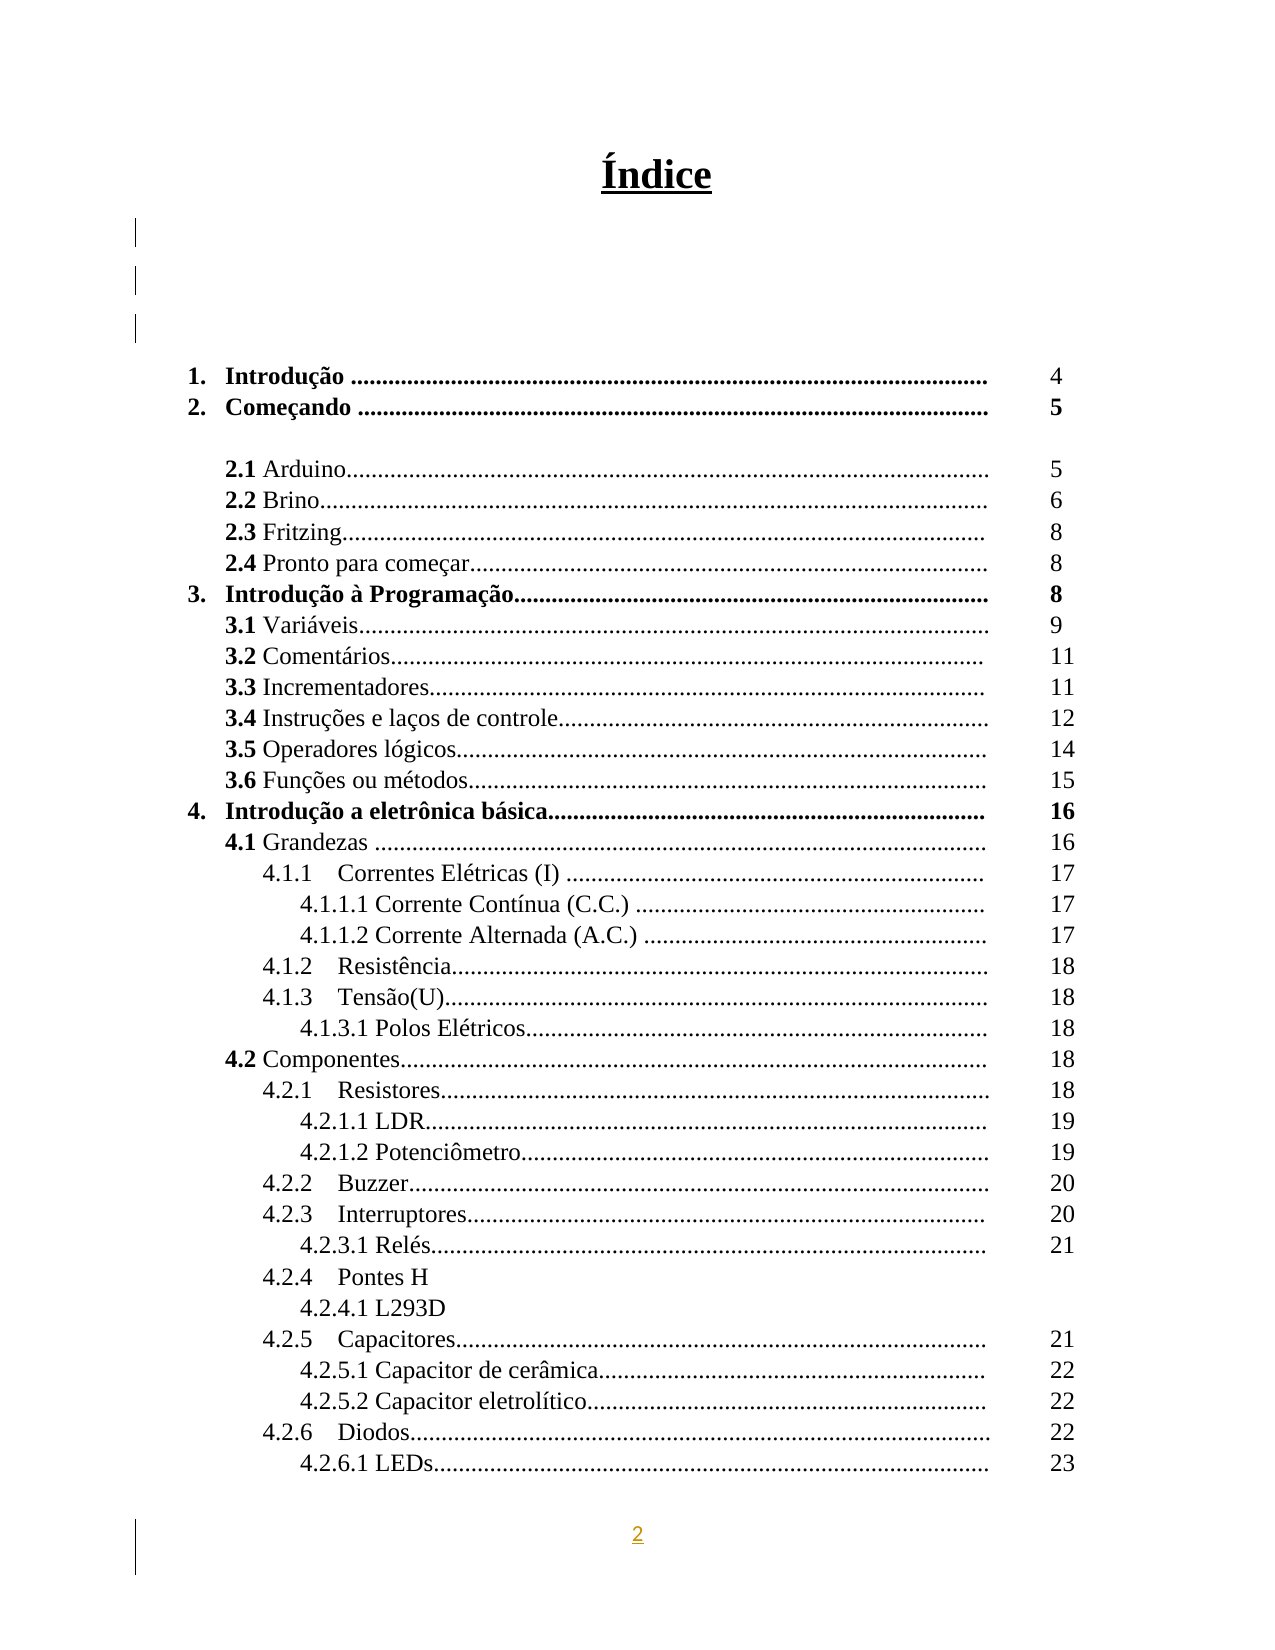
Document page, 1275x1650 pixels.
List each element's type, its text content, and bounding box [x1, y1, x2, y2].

list Comentários............................................................................................... 11 [225, 641, 1125, 669]
list Corrente Alternada (A.C.) ....................................................... 17 [300, 920, 1125, 949]
list Pontes H [262, 1262, 1125, 1290]
list Variáveis..................................................................................................... 9 [225, 610, 1125, 638]
list Interruptores................................................................................... 20 [262, 1199, 1125, 1228]
list Tensão(U)....................................................................................... 18 [262, 982, 1125, 1011]
list Capacitor de cerâmica.............................................................. 22 [300, 1355, 1125, 1383]
list LEDs......................................................................................... 23 [300, 1448, 1125, 1477]
list Pronto para começar................................................................................... 8 [225, 548, 1125, 576]
list Buzzer............................................................................................. 20 [262, 1168, 1125, 1197]
list Arduino....................................................................................................... 5 [225, 454, 1125, 483]
list Brino........................................................................................................... 6 [225, 486, 1125, 514]
list Introdução à Programação............................................................................ 8 [187, 579, 1125, 607]
list Resistores........................................................................................ 18 [262, 1075, 1125, 1104]
list Operadores lógicos..................................................................................... 14 [225, 734, 1125, 763]
list Introdução a eletrônica básica...................................................................... 16 [187, 796, 1125, 825]
list Resistência...................................................................................... 18 [262, 951, 1125, 980]
list Corrente Contínua (C.C.) ........................................................ 17 [300, 889, 1125, 918]
list Componentes.............................................................................................. 18 [225, 1044, 1125, 1073]
list Fritzing....................................................................................................... 8 [225, 517, 1125, 545]
list Instruções e laços de controle..................................................................... 12 [225, 703, 1125, 732]
list Relés......................................................................................... 21 [300, 1231, 1125, 1259]
list L293D [300, 1293, 1125, 1321]
list LDR.......................................................................................... 19 [300, 1106, 1125, 1135]
list Capacitores..................................................................................... 21 [262, 1324, 1125, 1352]
list Índice [187, 150, 1125, 198]
list Potenciômetro........................................................................... 19 [300, 1137, 1125, 1166]
list Funções ou métodos................................................................................... 15 [225, 765, 1125, 794]
list Grandezas .................................................................................................. 16 [225, 827, 1125, 856]
list Correntes Elétricas (I) ................................................................... 17 [262, 858, 1125, 887]
list Polos Elétricos.......................................................................... 18 [300, 1013, 1125, 1042]
list Diodos............................................................................................. 22 [262, 1417, 1125, 1446]
list Introdução ...................................................................................................... 4 [187, 361, 1125, 390]
list Incrementadores......................................................................................... 11 [225, 672, 1125, 701]
list Começando ..................................................................................................... 5 [187, 392, 1125, 452]
list Capacitor eletrolítico................................................................ 22 [300, 1386, 1125, 1414]
